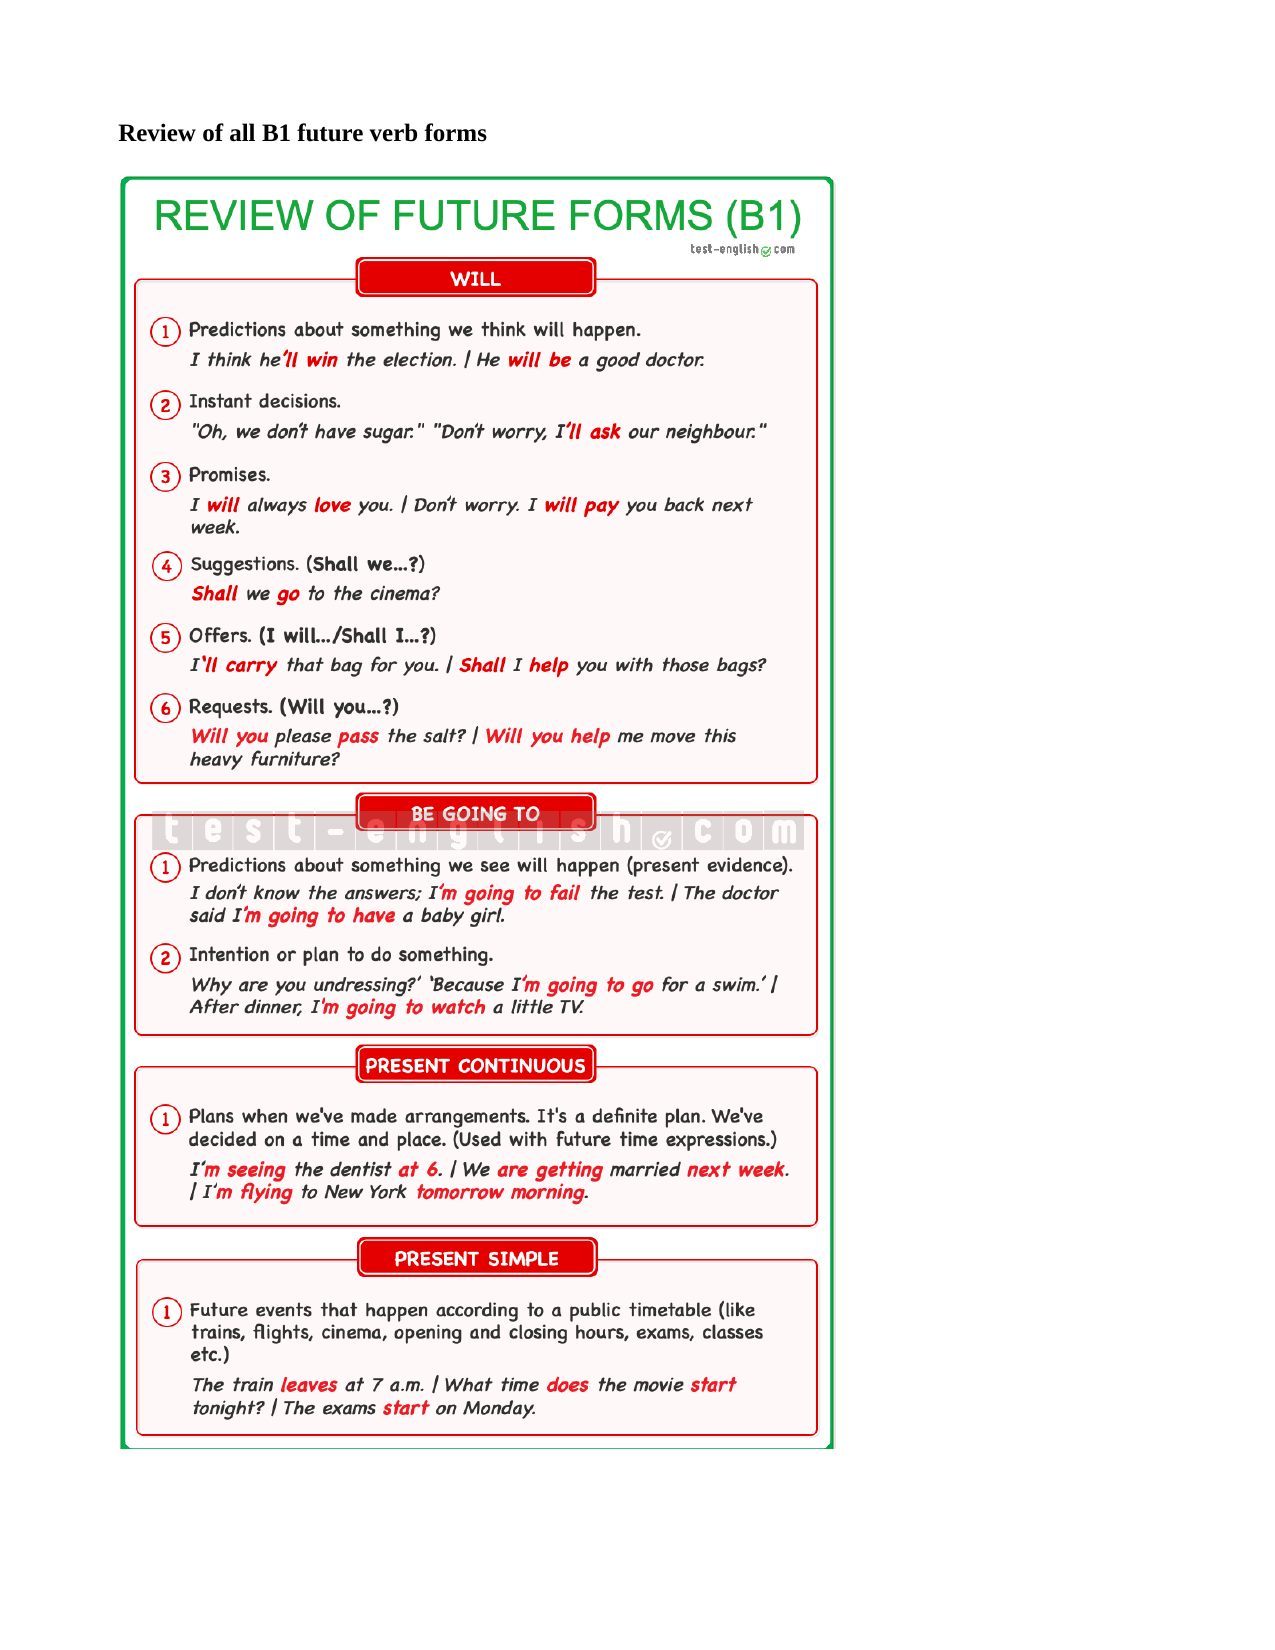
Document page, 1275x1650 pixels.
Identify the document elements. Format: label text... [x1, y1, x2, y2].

subtitle Review of all B1 future verb forms [118, 118, 1157, 147]
picture [118, 176, 838, 1449]
